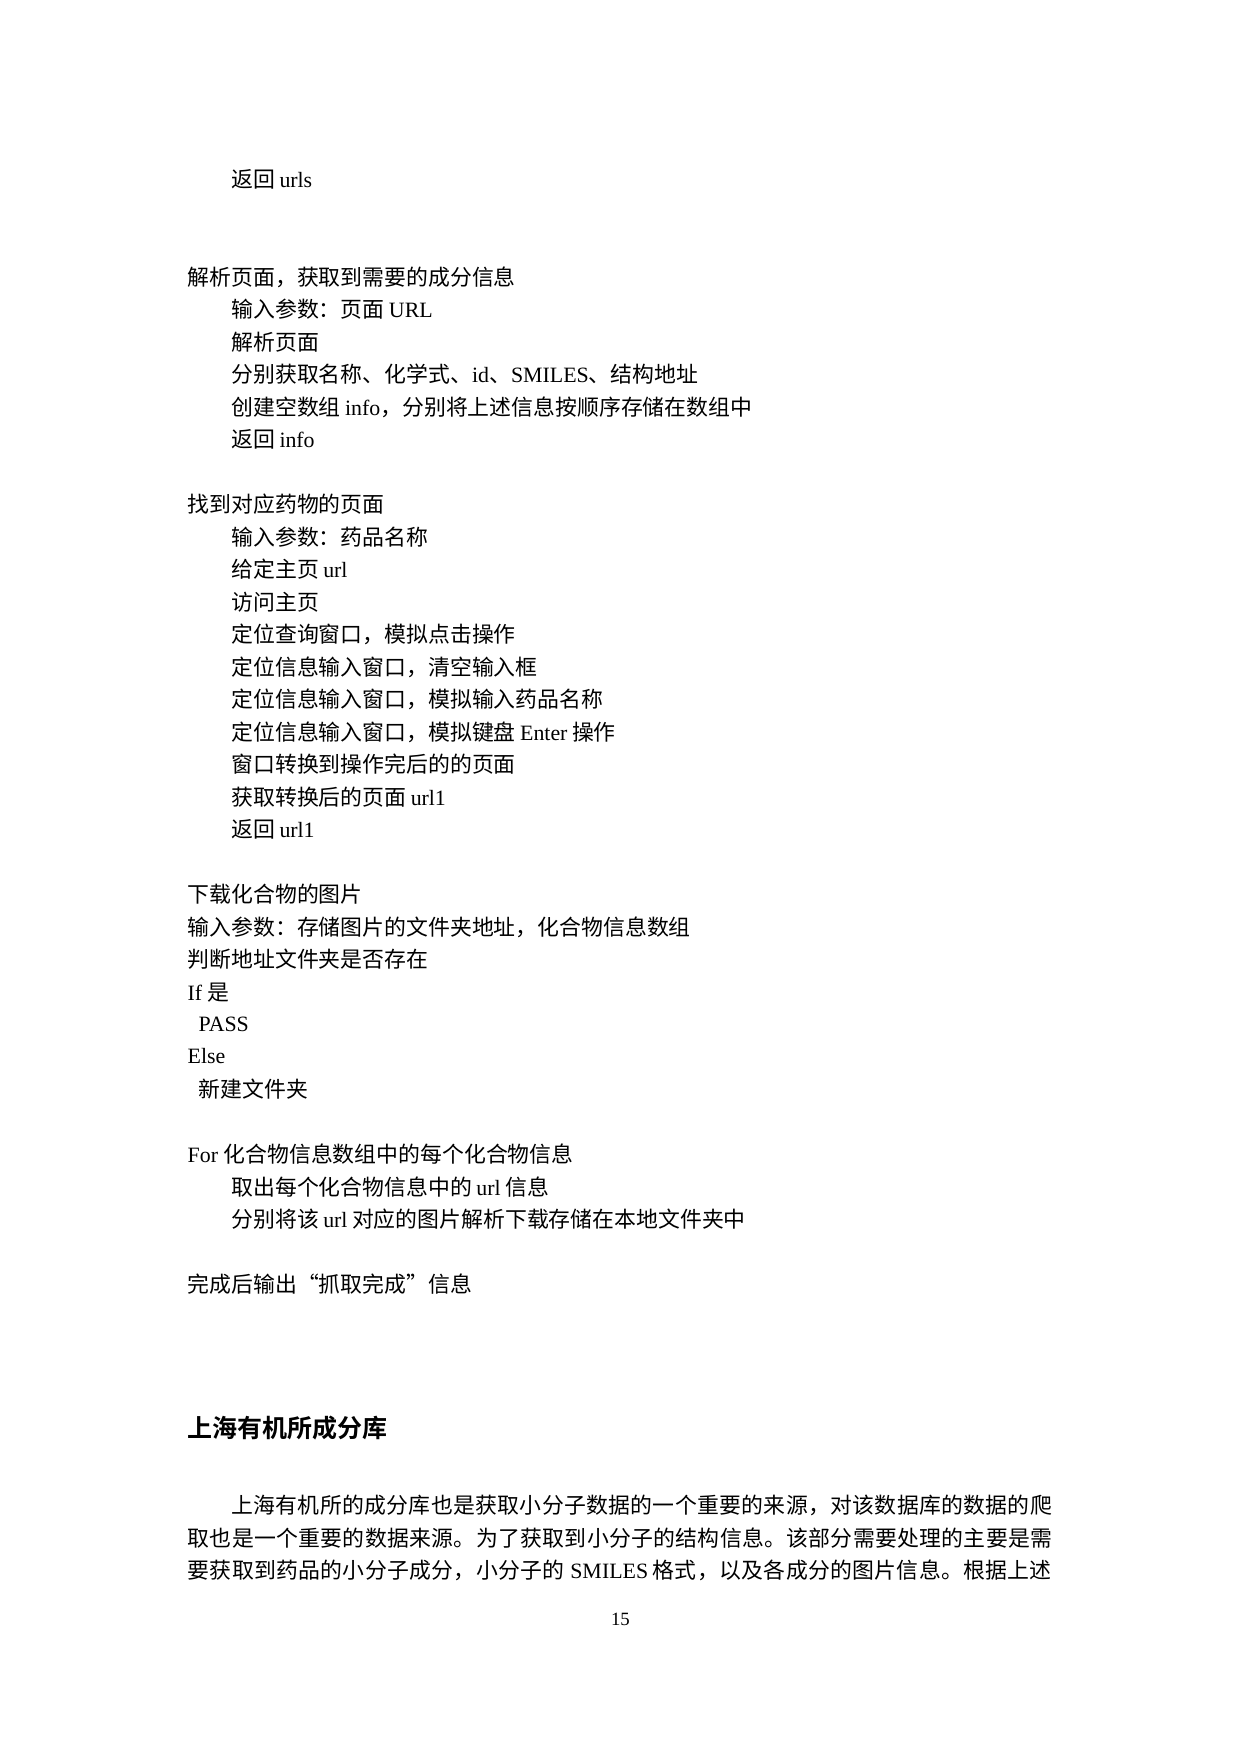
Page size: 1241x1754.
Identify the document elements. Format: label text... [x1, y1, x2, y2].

text 访问主页 [187, 584, 1053, 617]
text For 化合物信息数组中的每个化合物信息 [187, 1137, 1053, 1169]
text 返回urls [187, 162, 1053, 194]
text PASS [187, 1007, 1053, 1039]
text 下载化合物的图片 [187, 877, 1053, 909]
text 创建空数组info，分别将上述信息按顺序存储在数组中 [187, 389, 1053, 422]
text 窗口转换到操作完后的的页面 [187, 747, 1053, 779]
text 输入参数：页面URL [187, 292, 1053, 324]
text 解析页面 [187, 324, 1053, 357]
text 新建文件夹 [187, 1072, 1053, 1104]
text 解析页面，获取到需要的成分信息 [187, 259, 1053, 292]
subtitle 上海有机所成分库 [187, 1394, 1053, 1459]
text 取出每个化合物信息中的url信息 [187, 1169, 1053, 1202]
text Else [187, 1039, 1053, 1072]
text 给定主页url [187, 552, 1053, 584]
text 定位信息输入窗口，清空输入框 [187, 649, 1053, 682]
text 返回url1 [187, 812, 1053, 844]
text 定位信息输入窗口，模拟键盘Enter操作 [187, 714, 1053, 747]
text 输入参数：药品名称 [187, 519, 1053, 552]
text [187, 1488, 1053, 1585]
text 找到对应药物的页面 [187, 487, 1053, 519]
text 输入参数：存储图片的文件夹地址，化合物信息数组 [187, 909, 1053, 942]
text 定位信息输入窗口，模拟输入药品名称 [187, 682, 1053, 714]
text 获取转换后的页面url1 [187, 779, 1053, 812]
text 分别将该url对应的图片解析下载存储在本地文件夹中 [187, 1202, 1053, 1234]
text If 是 [187, 974, 1053, 1007]
text 定位查询窗口，模拟点击操作 [187, 617, 1053, 649]
text 返回info [187, 422, 1053, 454]
text 判断地址文件夹是否存在 [187, 942, 1053, 974]
text 完成后输出“抓取完成”信息 [187, 1267, 1053, 1299]
text 分别获取名称、化学式、id、SMILES、结构地址 [187, 357, 1053, 389]
